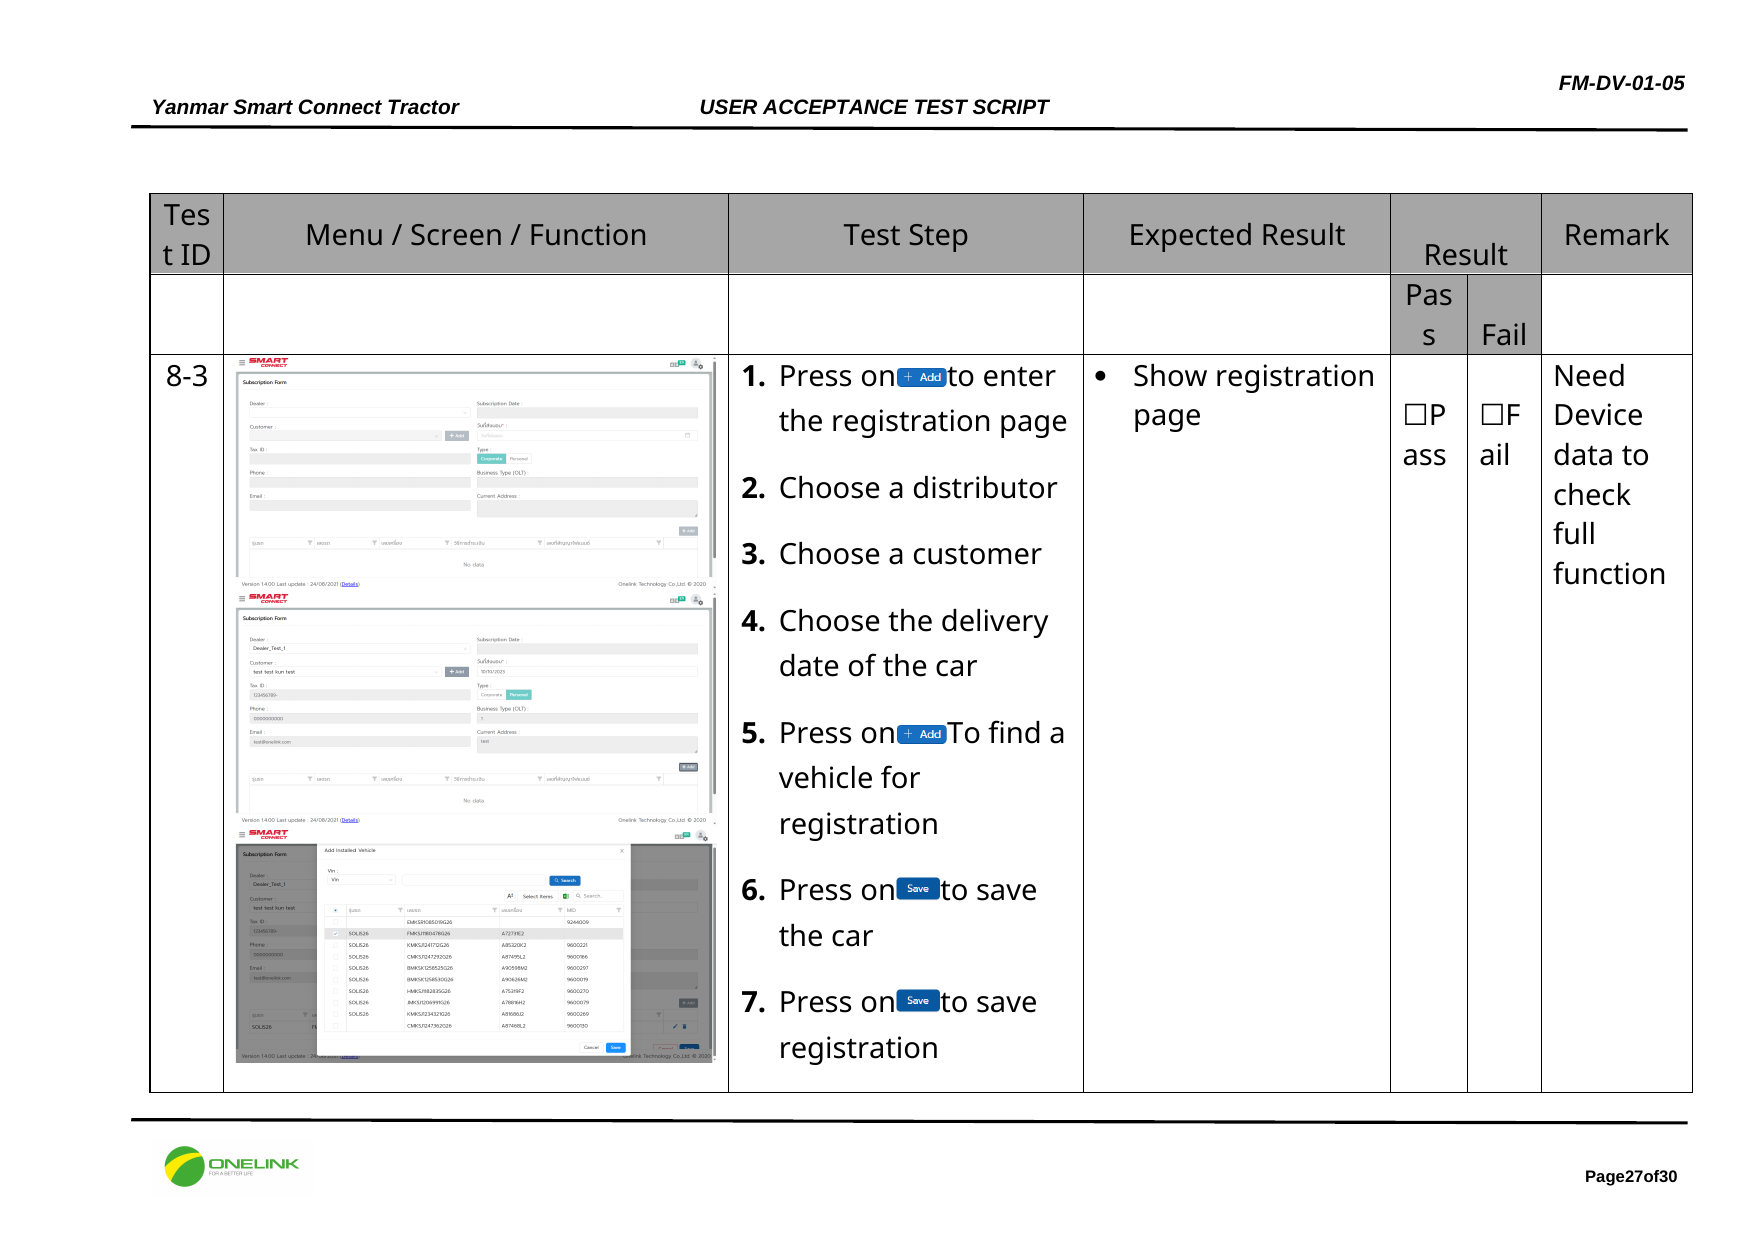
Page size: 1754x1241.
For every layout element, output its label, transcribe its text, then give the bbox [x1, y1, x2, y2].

table_header Test Step [729, 194, 1083, 273]
picture [895, 724, 947, 744]
table_cell Pass [1391, 275, 1467, 354]
picture [895, 876, 940, 901]
table_header Menu / Screen / Function [224, 194, 728, 273]
table_cell 8-3 [151, 355, 223, 1092]
table_header Result [1391, 194, 1541, 273]
table_cell Pass [1391, 355, 1467, 1092]
table_cell [1542, 275, 1692, 354]
table_cell [1084, 275, 1390, 354]
table_cell [224, 355, 728, 1092]
table_cell Need Device data to check full function [1542, 355, 1692, 1092]
picture [235, 355, 717, 1063]
table_cell [224, 275, 728, 354]
picture [895, 367, 947, 387]
picture [895, 988, 940, 1013]
table_header Expected Result [1084, 194, 1390, 273]
table_cell [729, 275, 1083, 354]
table_cell [151, 275, 223, 354]
table_cell Fail [1468, 355, 1541, 1092]
picture [151, 1138, 314, 1196]
table_cell Fail [1468, 275, 1541, 354]
table_header Test ID [151, 194, 223, 273]
table_cell Show registration page [1084, 355, 1390, 1092]
table_header Remark [1542, 194, 1692, 273]
